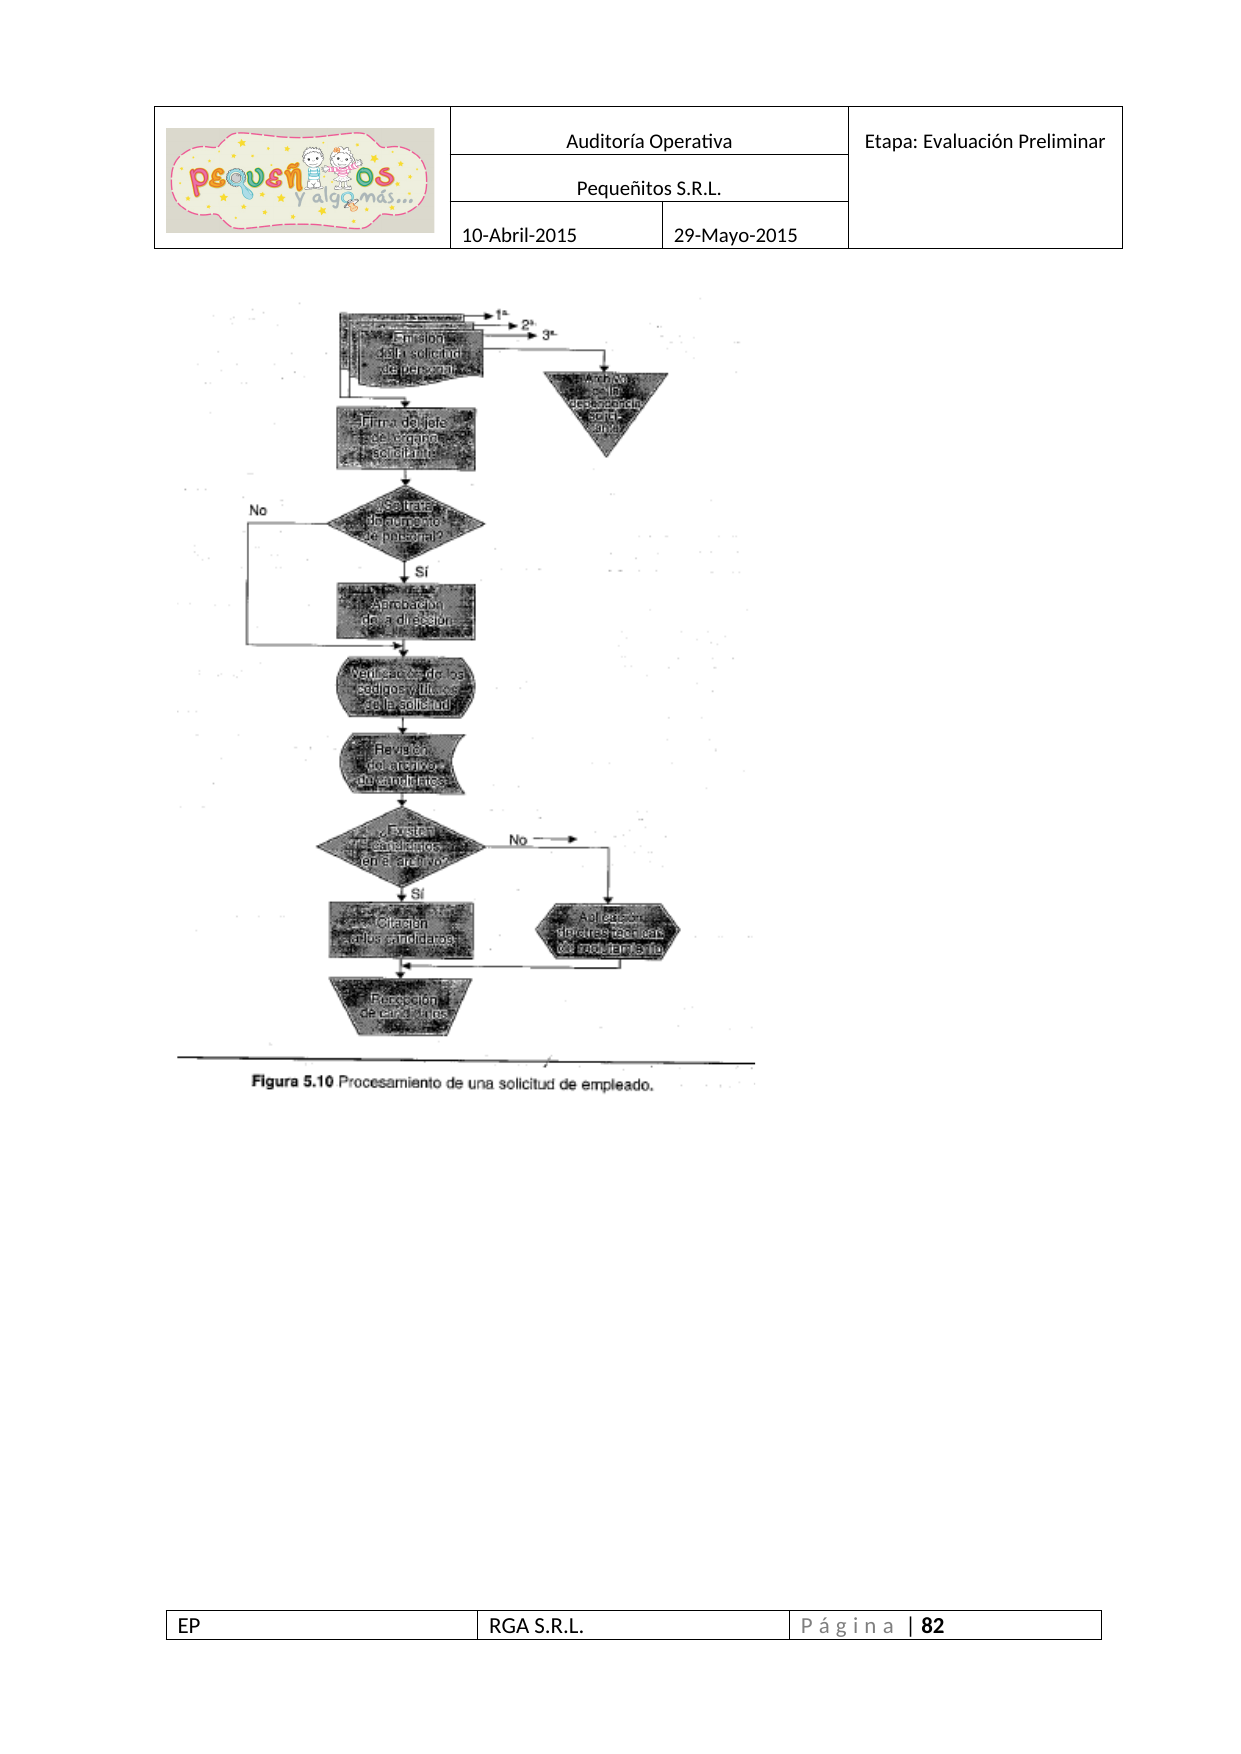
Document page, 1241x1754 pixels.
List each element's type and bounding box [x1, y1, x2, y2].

picture [166, 128, 435, 233]
picture [177, 295, 756, 1099]
